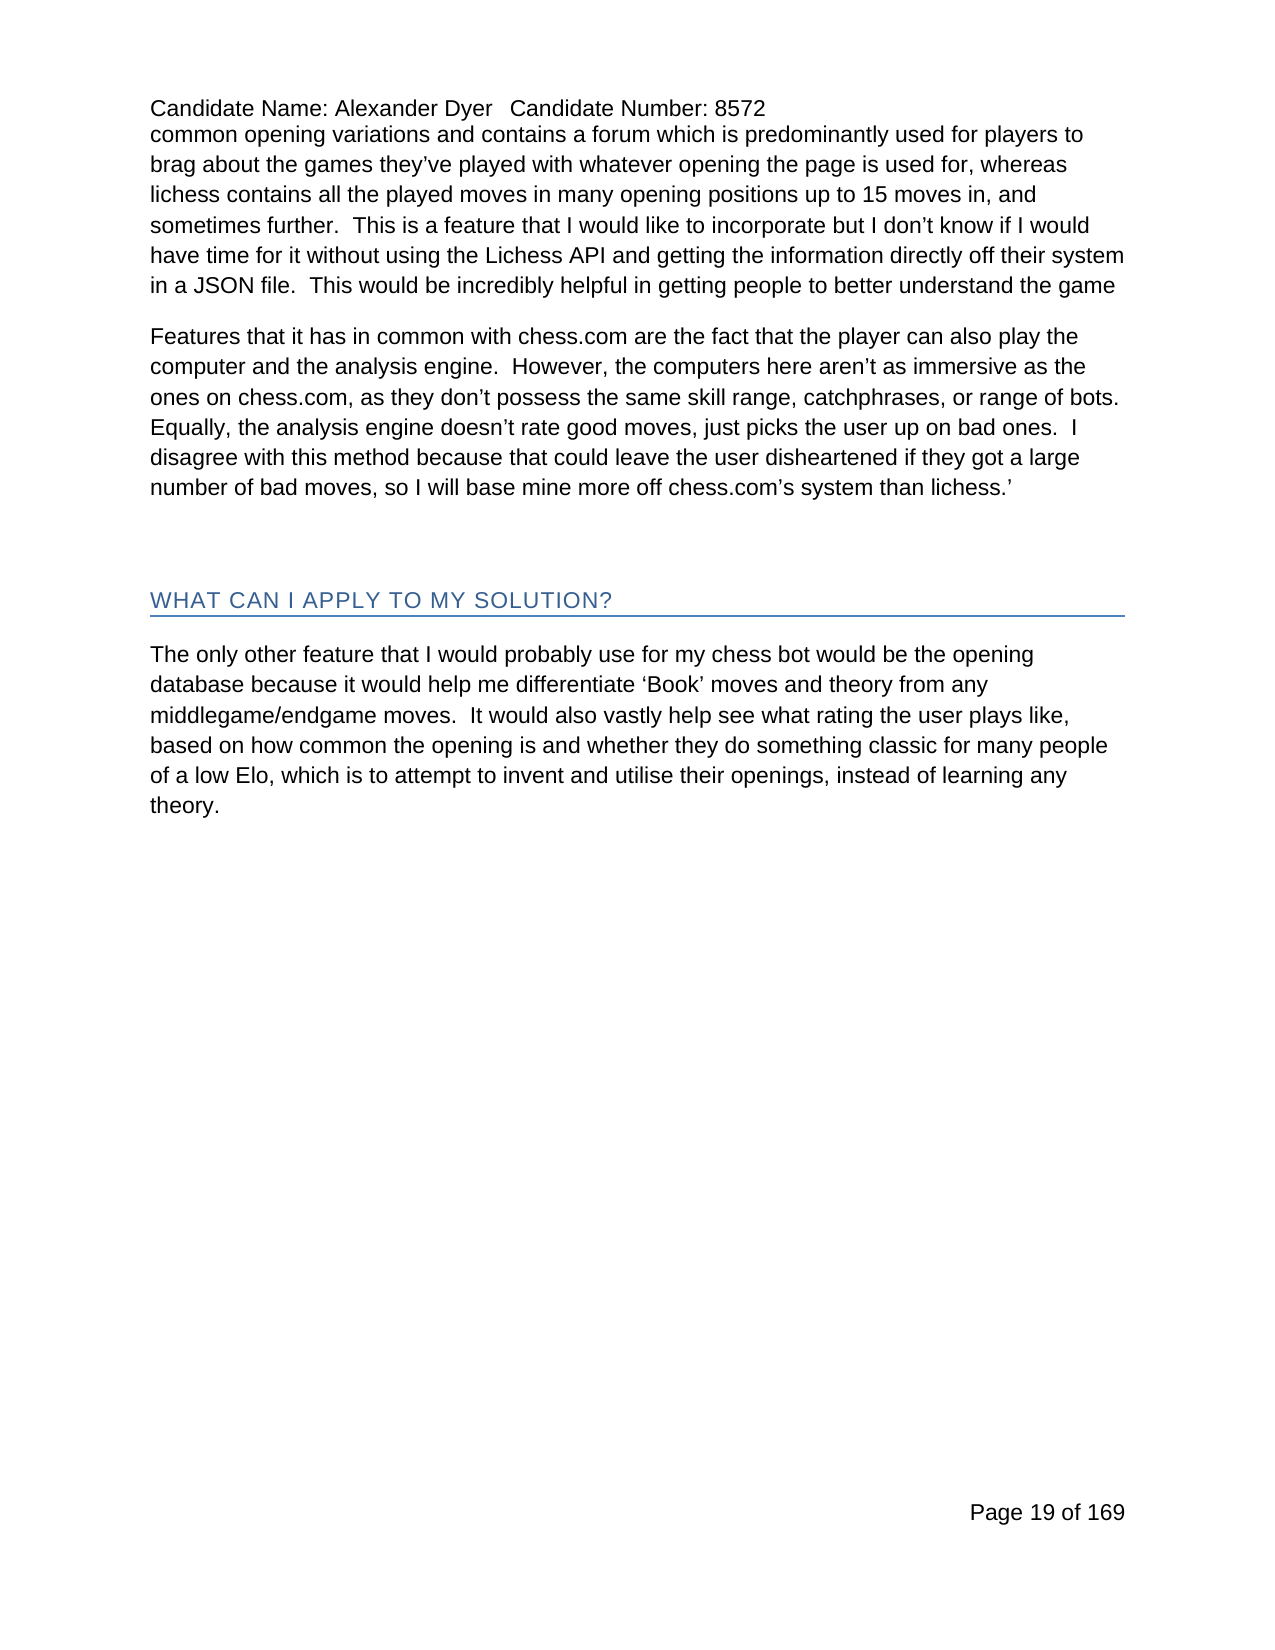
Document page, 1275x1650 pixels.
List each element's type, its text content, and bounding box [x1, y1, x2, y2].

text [150, 121, 1125, 298]
subtitle What Can I Apply to My Solution? [150, 587, 1125, 615]
text Features that it has in common with chess.com are the fact that the player can also play the computer and the analysis engine. However, the computers here aren’t as immersive as the ones on chess.com, as they don’t possess the same skill range, catchphrases, or range of bots. Equally, the analysis engine doesn’t rate good moves, just picks the user up on bad ones. I disagree with this method because that could leave the user disheartened if they got a large number of bad moves, so I will base mine more off chess.com’s system than lichess.’ [150, 323, 1125, 500]
text The only other feature that I would probably use for my chess bot would be the opening database because it would help me differentiate ‘Book’ moves and theory from any middlegame/endgame moves. It would also vastly help see what rating the user plays like, based on how common the opening is and whether they do something classic for many people of a low Elo, which is to attempt to invent and utilise their openings, instead of learning any theory. [150, 641, 1125, 819]
